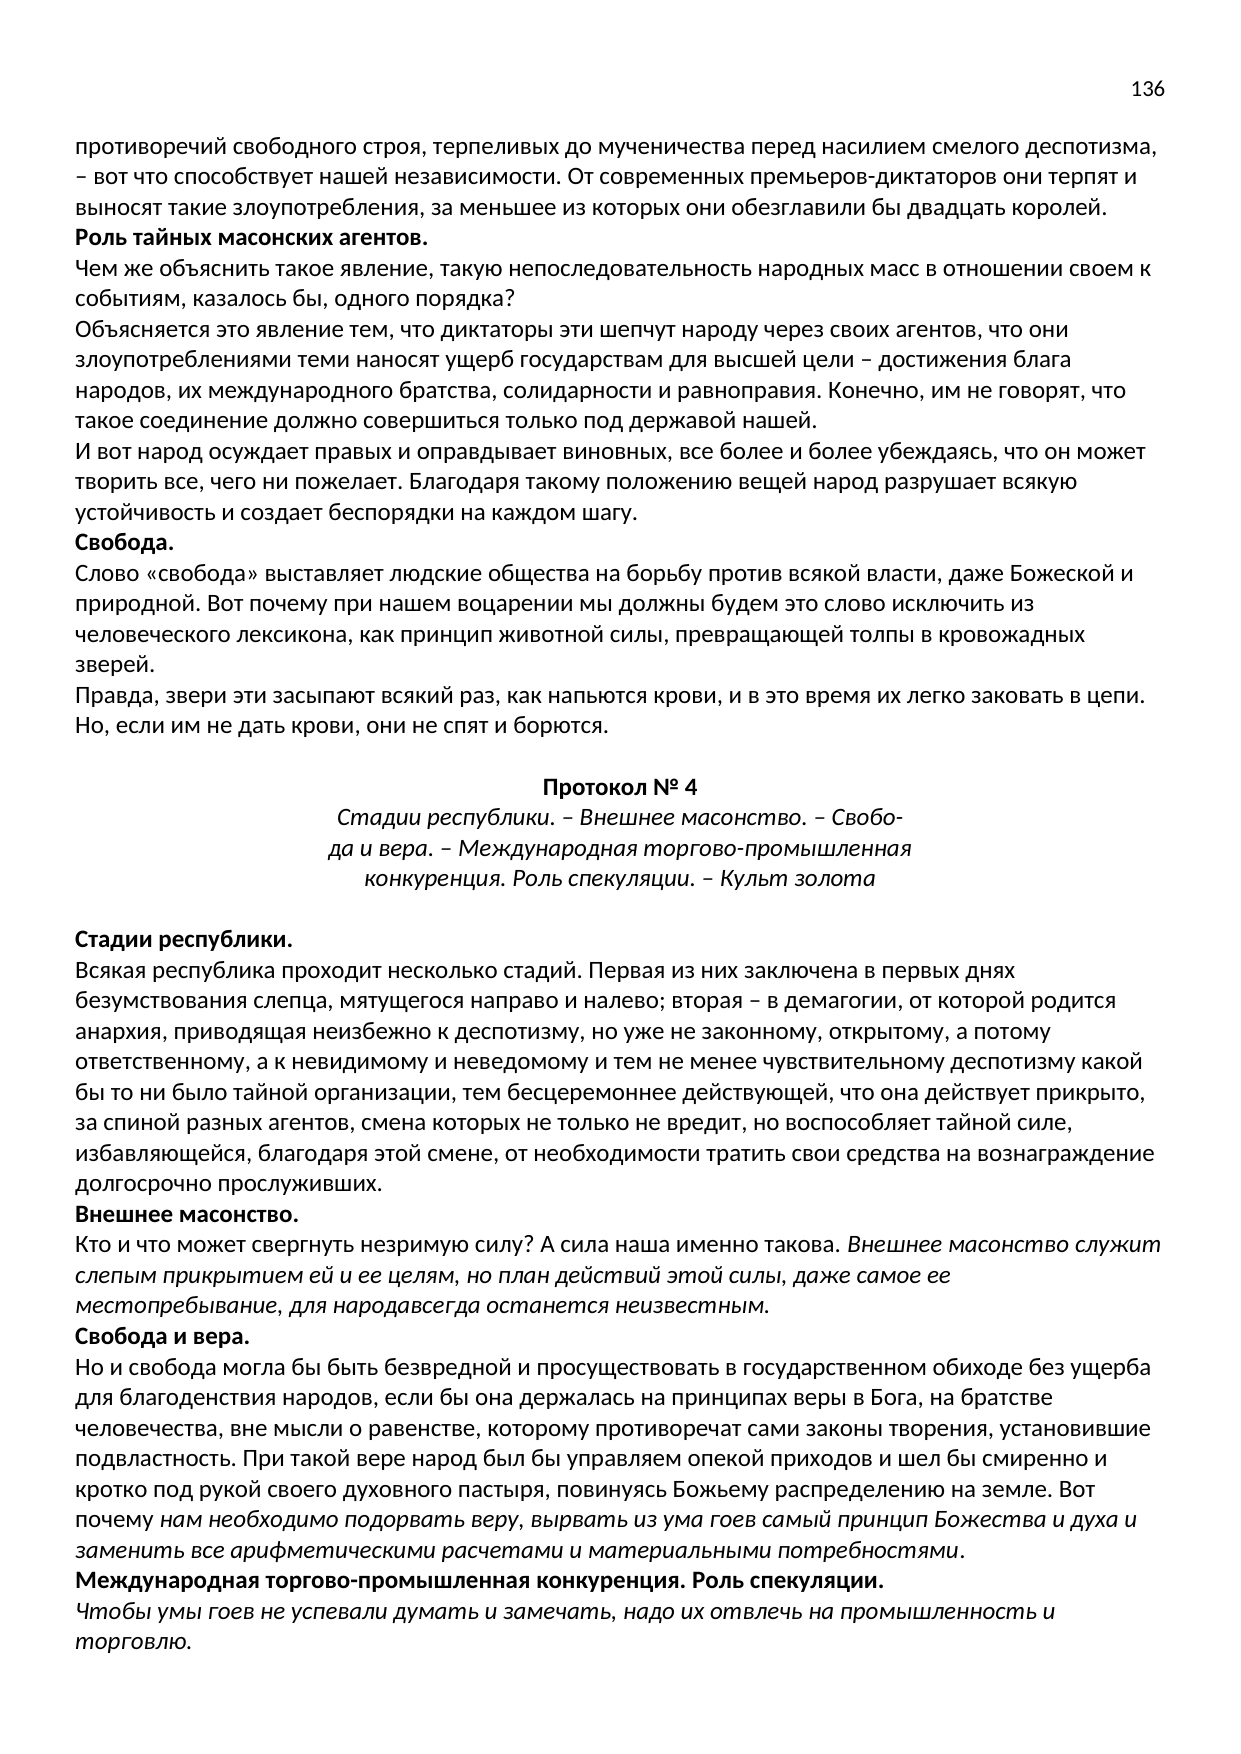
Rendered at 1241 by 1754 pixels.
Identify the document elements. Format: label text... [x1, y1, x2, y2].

text Слово «свобода» выставляет людские общества на борьбу против всякой власти, даже Божеской и природной. Вот почему при нашем воцарении мы должны будем это слово исключить из человеческого лексикона, как принцип животной силы, превращающей толпы в кровожадных зверей. [75, 557, 1165, 679]
text Свобода и вера. [75, 1320, 1165, 1351]
text Но и свобода могла бы быть безвредной и просуществовать в государственном обиходе без ущерба для благоденствия народов, если бы она держалась на принципах веры в Бога, на братстве человечества, вне мысли о равенстве, которому противоречат сами законы творения, установившие [75, 1351, 1165, 1442]
text И вот народ осуждает правых и оправдывает виновных, все более и более убеждаясь, что он может творить все, чего ни пожелает. Благодаря такому положению вещей народ разрушает всякую устойчивость и создает беспорядки на каждом шагу. [75, 435, 1165, 527]
text Роль тайных масонских агентов. [75, 221, 1165, 252]
text Правда, звери эти засыпают всякий раз, как напьются крови, и в это время их легко заковать в цепи. Но, если им не дать крови, они не спят и борются. [75, 679, 1165, 740]
text Свобода. [75, 527, 1165, 557]
text Чтобы умы гоев не успевали думать и замечать, надо их отвлечь на промышленность и торговлю. [75, 1595, 1165, 1656]
text Внешнее масонство. [75, 1198, 1165, 1228]
text да и вера. – Международная торгово-промышленная [75, 832, 1165, 862]
text Кто и что может свергнуть незримую силу? А сила наша именно такова. Внешнее масонство служит слепым прикрытием ей и ее целям, но план действий этой силы, даже самое ее местопребывание, для народавсегда останется неизвестным. [75, 1228, 1165, 1320]
text Всякая республика проходит несколько стадий. Первая из них заключена в первых днях безумствования слепца, мятущегося направо и налево; вторая – в демагогии, от которой родится анархия, приводящая неизбежно к деспотизму, но уже не законному, открытому, а потому ответственному, а к невидимому и неведомому и тем не менее чувствительному деспотизму какой бы то ни было тайной организации, тем бесцеремоннее действующей, что она действует прикрыто, за спиной разных агентов, смена которых не только не вредит, но воспособляет тайной силе, избавляющейся, благодаря этой смене, от необходимости тратить свои средства на вознаграждение [75, 954, 1165, 1167]
text Стадии республики. [75, 923, 1165, 954]
text Чем же объяснить такое явление, такую непоследовательность народных масс в отношении своем к событиям, казалось бы, одного порядка? [75, 252, 1165, 313]
text Стадии республики. – Внешнее масонство. – Свобо- [75, 801, 1165, 832]
text Международная торгово-промышленная конкуренция. Роль спекуляции. [75, 1564, 1165, 1595]
text Протокол № 4 [75, 771, 1165, 801]
text Объясняется это явление тем, что диктаторы эти шепчут народу через своих агентов, что они злоупотреблениями теми наносят ущерб государствам для высшей цели – достижения блага народов, их международного братства, солидарности и равноправия. Конечно, им не говорят, что такое соединение должно совершиться только под державой нашей. [75, 313, 1165, 435]
text подвластность. При такой вере народ был бы управляем опекой приходов и шел бы смиренно и кротко под рукой своего духовного пастыря, повинуясь Божьему распределению на земле. Вот почему нам необходимо подорвать веру, вырвать из ума гоев самый принцип Божества и духа и заменить все арифметическими расчетами и материальными потребностями. [75, 1442, 1165, 1564]
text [75, 130, 1165, 221]
text долгосрочно прослуживших. [75, 1167, 1165, 1198]
text конкуренция. Роль спекуляции. – Культ золота [75, 862, 1165, 893]
